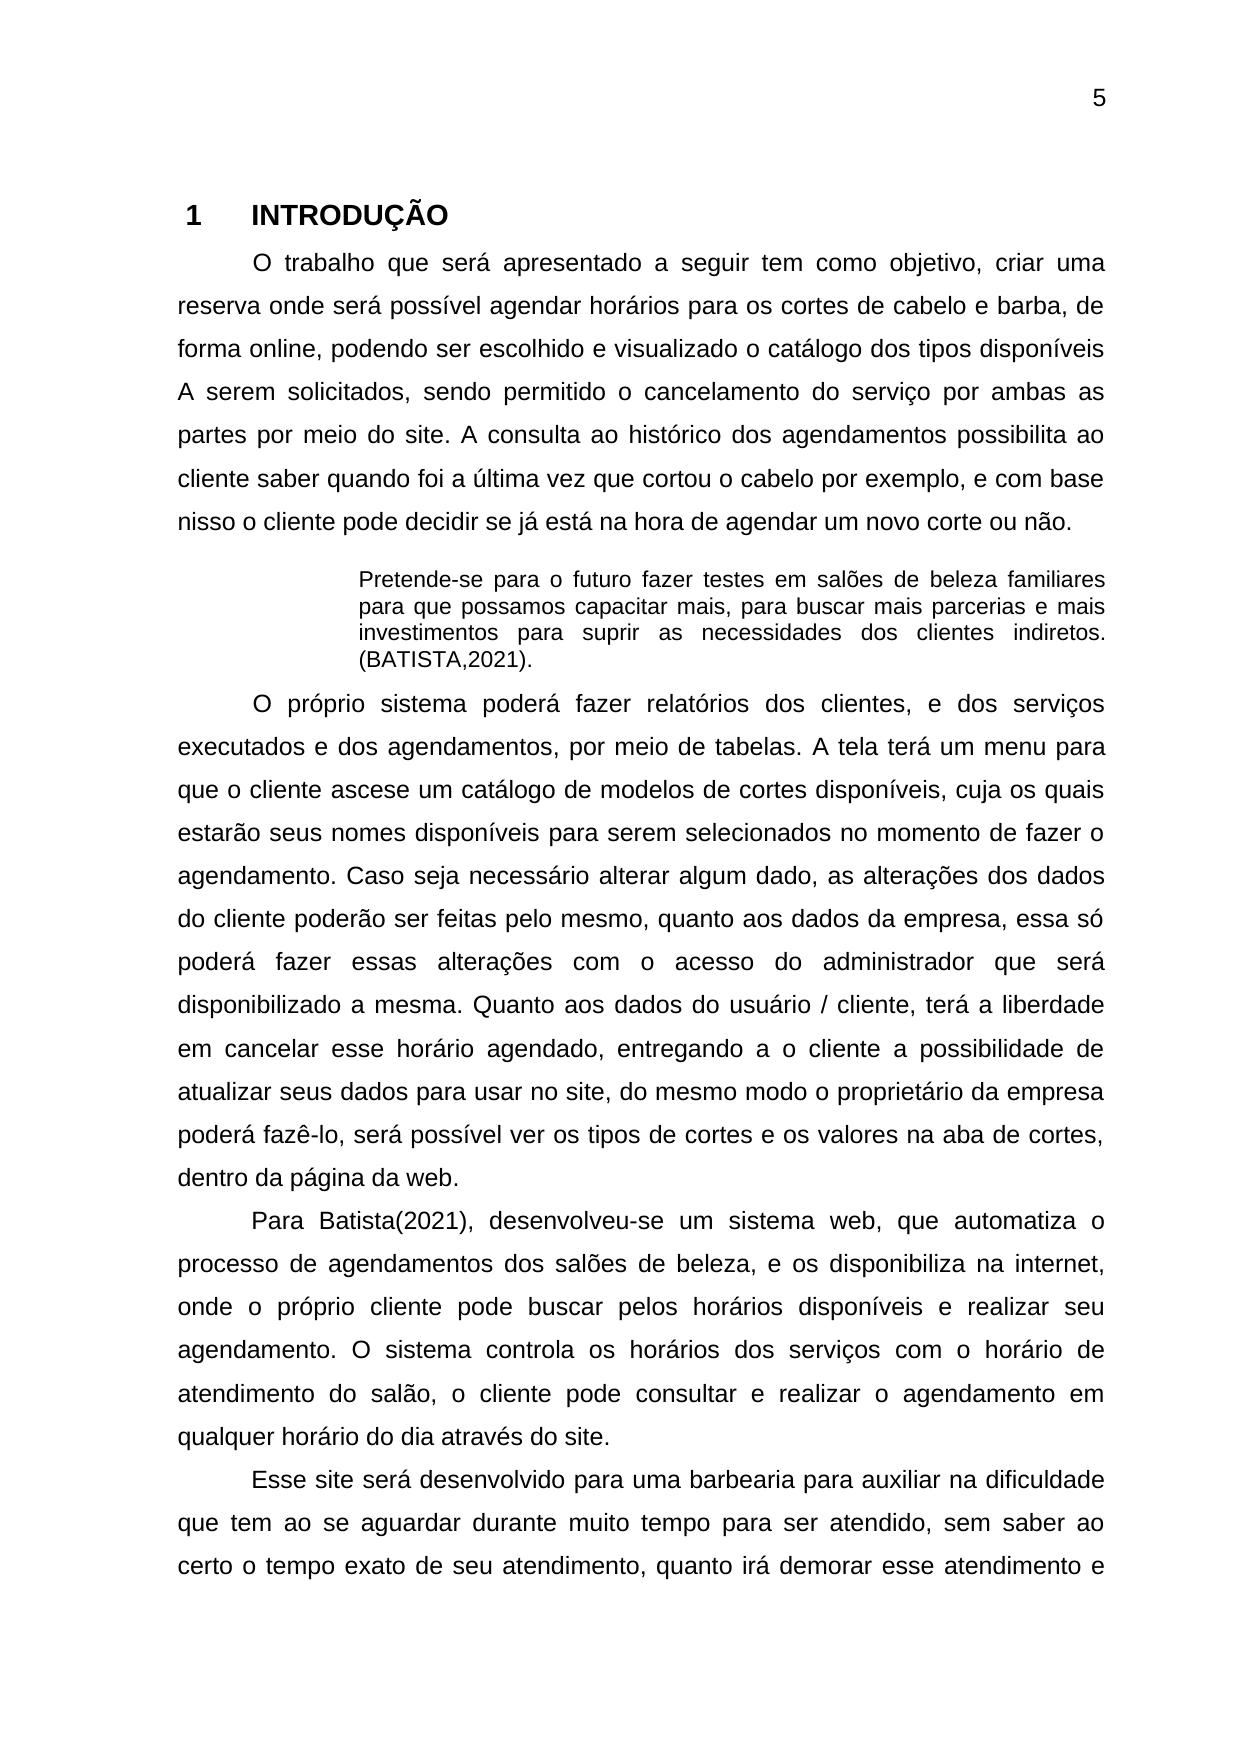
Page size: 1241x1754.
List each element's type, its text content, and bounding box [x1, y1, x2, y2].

subtitle INTRODUÇÃO [177, 198, 1106, 231]
text Para Batista(2021), desenvolveu-se um sistema web, que automatiza o processo de agendamentos dos salões de beleza, e os disponibiliza na internet, onde o próprio cliente pode buscar pelos horários disponíveis e realizar seu agendamento. O sistema controla os horários dos serviços com o horário de atendimento do salão, o cliente pode consultar e realizar o agendamento em qualquer horário do dia através do site. [177, 1206, 1106, 1450]
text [177, 1465, 1106, 1580]
text Pretende-se para o futuro fazer testes em salões de beleza familiares para que possamos capacitar mais, para buscar mais parcerias e mais investimentos para suprir as necessidades dos clientes indiretos. (BATISTA,2021). [358, 566, 1106, 672]
text O próprio sistema poderá fazer relatórios dos clientes, e dos serviços executados e dos agendamentos, por meio de tabelas. A tela terá um menu para que o cliente ascese um catálogo de modelos de cortes disponíveis, cuja os quais estarão seus nomes disponíveis para serem selecionados no momento de fazer o agendamento. Caso seja necessário alterar algum dado, as alterações dos dados do cliente poderão ser feitas pelo mesmo, quanto aos dados da empresa, essa só poderá fazer essas alterações com o acesso do administrador que será disponibilizado a mesma. Quanto aos dados do usuário / cliente, terá a liberdade em cancelar esse horário agendado, entregando a o cliente a possibilidade de atualizar seus dados para usar no site, do mesmo modo o proprietário da empresa poderá fazê-lo, será possível ver os tipos de cortes e os valores na aba de cortes, dentro da página da web. [177, 688, 1106, 1192]
text O trabalho que será apresentado a seguir tem como objetivo, criar uma reserva onde será possível agendar horários para os cortes de cabelo e barba, de forma online, podendo ser escolhido e visualizado o catálogo dos tipos disponíveis A serem solicitados, sendo permitido o cancelamento do serviço por ambas as partes por meio do site. A consulta ao histórico dos agendamentos possibilita ao cliente saber quando foi a última vez que cortou o cabelo por exemplo, e com base nisso o cliente pode decidir se já está na hora de agendar um novo corte ou não. [177, 248, 1106, 535]
